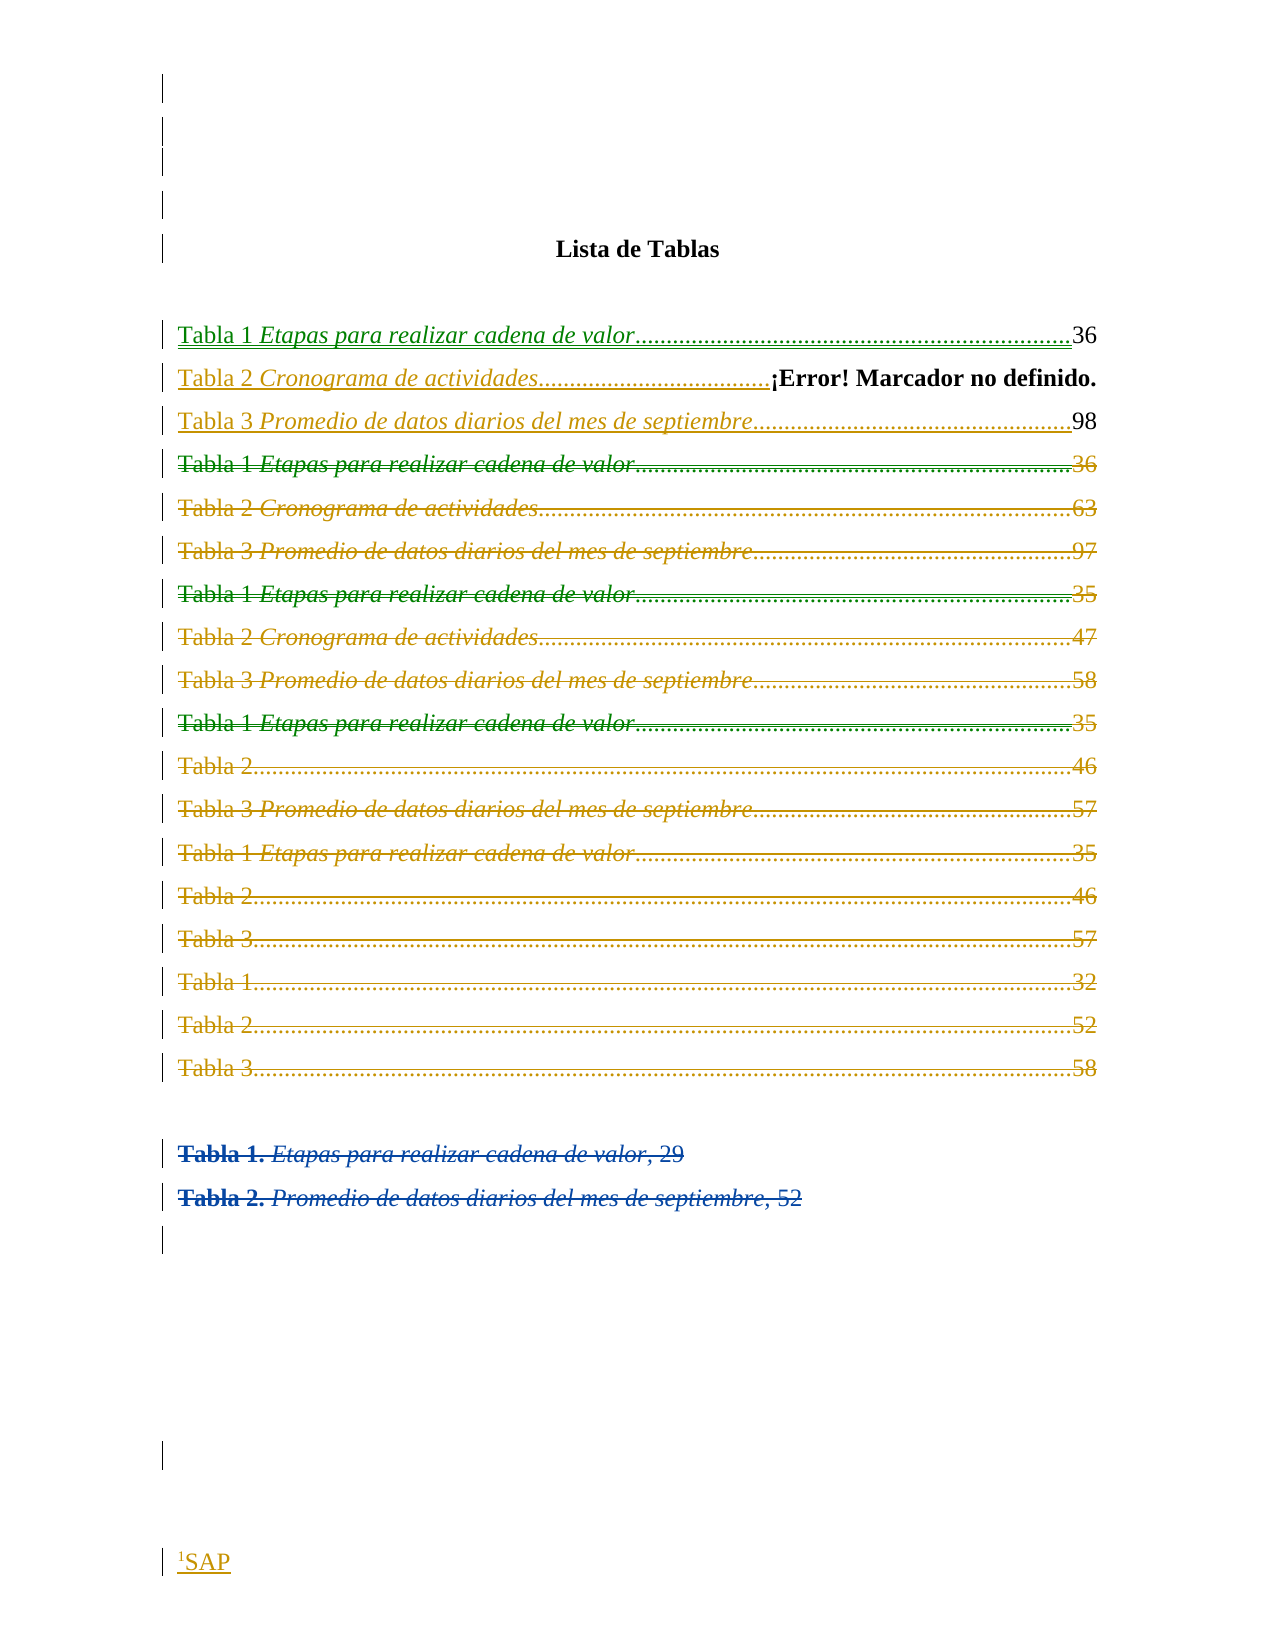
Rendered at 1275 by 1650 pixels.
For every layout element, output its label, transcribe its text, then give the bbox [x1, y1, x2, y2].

text Lista de Tablas [177, 234, 1098, 263]
text ¡Error! Marcador no definido. [177, 363, 1098, 392]
text 98 [177, 406, 1098, 435]
text 36 [177, 320, 1098, 349]
